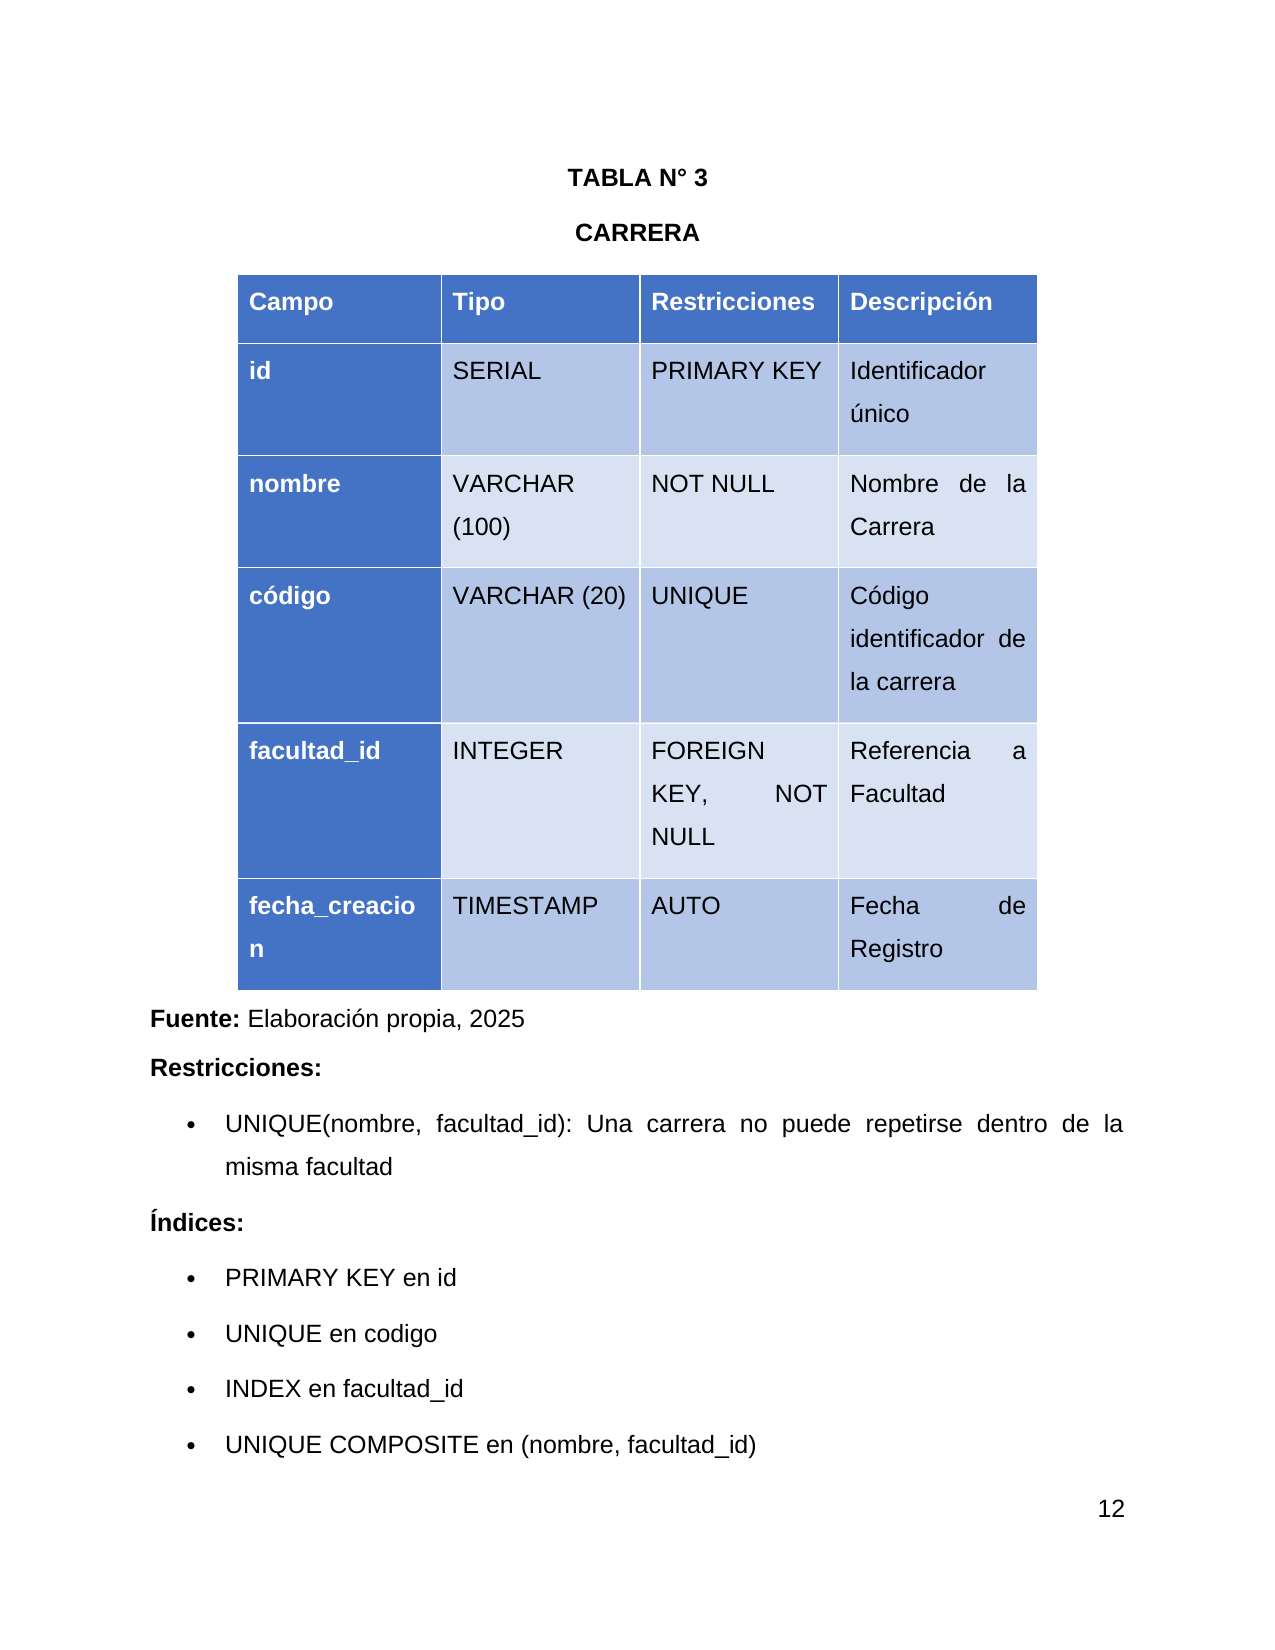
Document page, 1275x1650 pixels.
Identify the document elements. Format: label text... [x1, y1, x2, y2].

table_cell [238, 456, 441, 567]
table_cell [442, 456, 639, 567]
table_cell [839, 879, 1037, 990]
text CARRERA [150, 218, 1125, 247]
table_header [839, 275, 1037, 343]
text Restricciones: [150, 1053, 1125, 1082]
list UNIQUE COMPOSITE en (nombre, facultad_id) [187, 1430, 1125, 1459]
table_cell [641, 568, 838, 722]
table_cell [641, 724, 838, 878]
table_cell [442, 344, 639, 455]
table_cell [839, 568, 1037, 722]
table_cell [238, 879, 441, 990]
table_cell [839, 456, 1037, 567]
text Índices: [150, 1207, 1125, 1236]
list UNIQUE en codigo [187, 1319, 1125, 1347]
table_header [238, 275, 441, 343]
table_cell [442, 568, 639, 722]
list INDEX en facultad_id [187, 1374, 1125, 1403]
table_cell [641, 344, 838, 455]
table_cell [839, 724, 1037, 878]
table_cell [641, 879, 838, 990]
list PRIMARY KEY en id [187, 1263, 1125, 1292]
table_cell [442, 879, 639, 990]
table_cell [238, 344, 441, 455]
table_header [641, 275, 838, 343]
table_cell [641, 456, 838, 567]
list UNIQUE(nombre, facultad_id): Una carrera no puede repetirse dentro de la misma facultad [187, 1109, 1125, 1181]
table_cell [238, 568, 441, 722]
text TABLA N° 3 [150, 162, 1125, 191]
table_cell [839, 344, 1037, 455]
text Fuente: Elaboración propia, 2025 [150, 1003, 1125, 1032]
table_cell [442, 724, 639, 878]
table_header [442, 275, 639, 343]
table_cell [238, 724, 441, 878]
